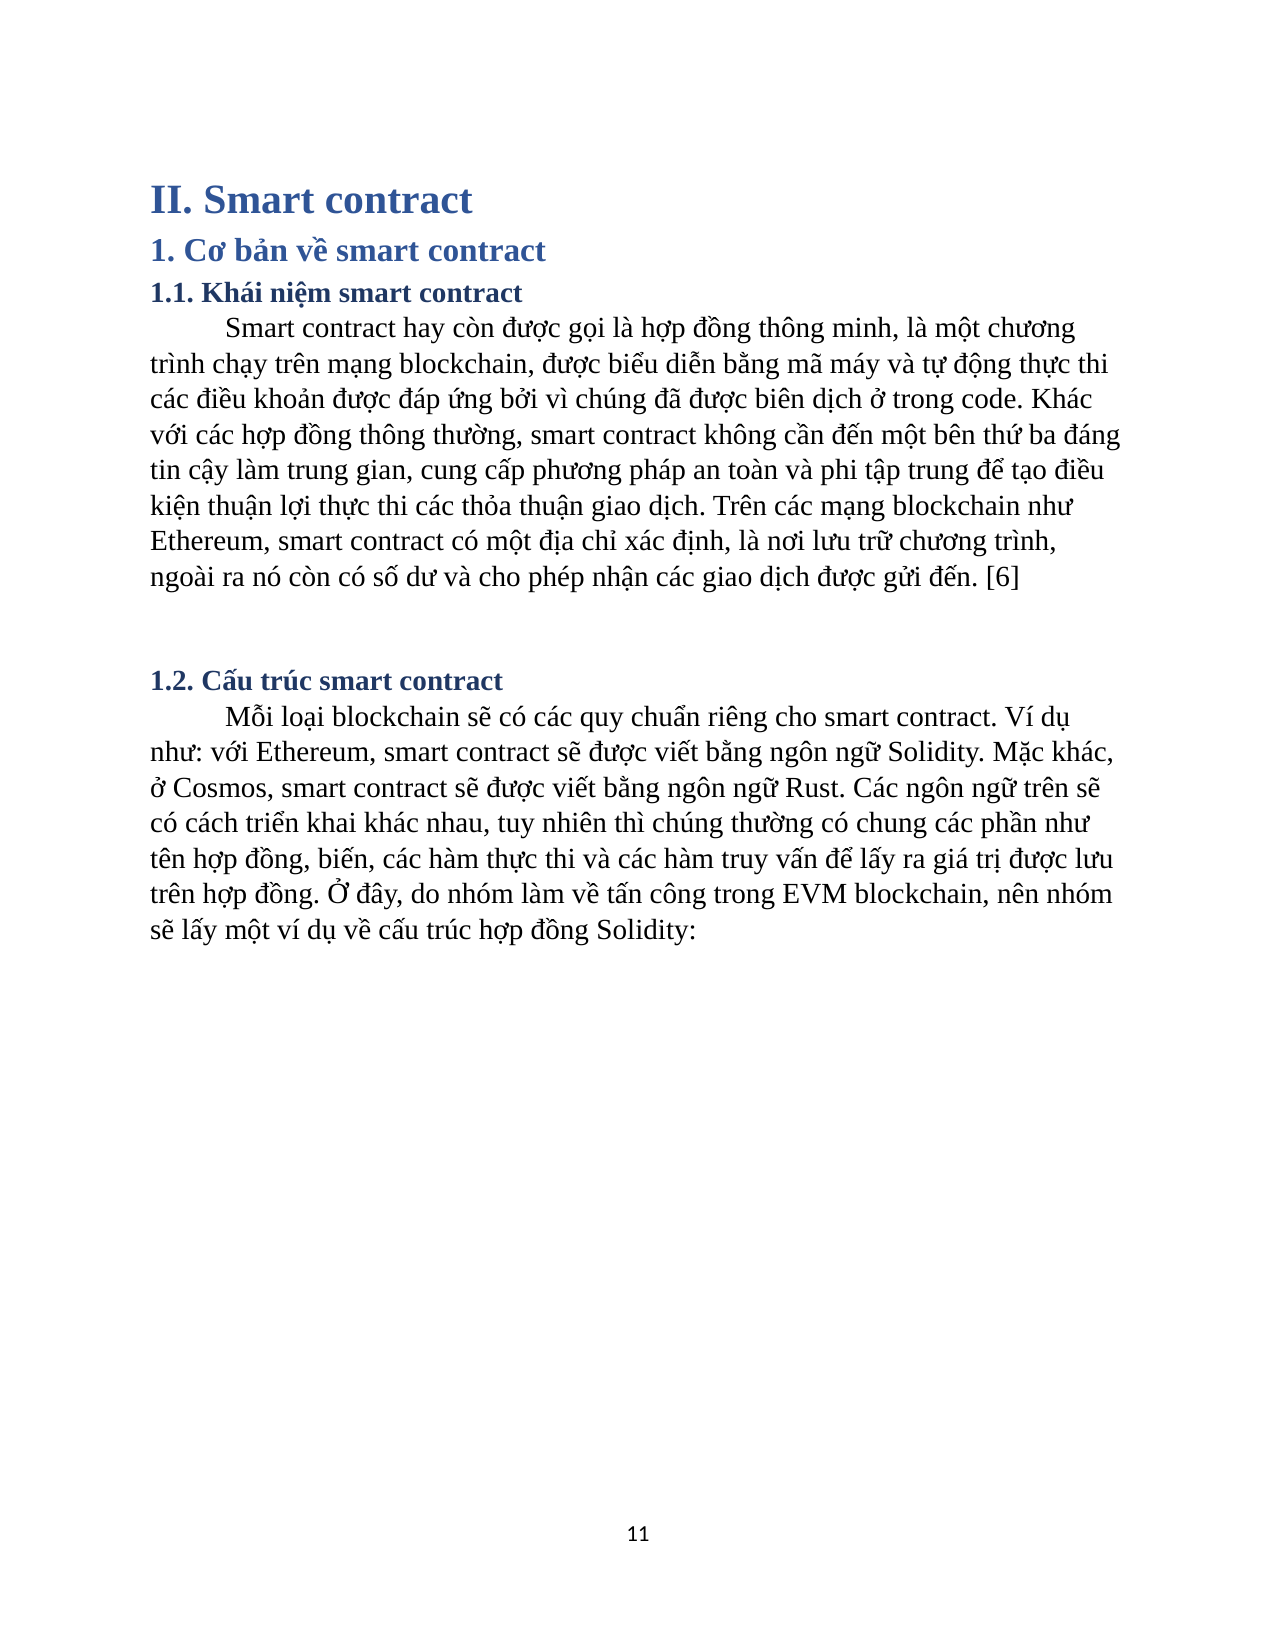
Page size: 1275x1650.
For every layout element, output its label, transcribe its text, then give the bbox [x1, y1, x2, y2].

subtitle II. Smart contract [150, 175, 1125, 223]
text Smart contract hay còn được gọi là hợp đồng thông minh, là một chương trình chạy trên mạng blockchain, được biểu diễn bằng mã máy và tự động thực thi các điều khoản được đáp ứng bởi vì chúng đã được biên dịch ở trong code. Khác với các hợp đồng thông thường, smart contract không cần đến một bên thứ ba đáng tin cậy làm trung gian, cung cấp phương pháp an toàn và phi tập trung để tạo điều kiện thuận lợi thực thi các thỏa thuận giao dịch. Trên các mạng blockchain như Ethereum, smart contract có một địa chỉ xác định, là nơi lưu trữ chương trình, ngoài ra nó còn có số dư và cho phép nhận các giao dịch được gửi đến. [150, 310, 1125, 592]
text Mỗi loại blockchain sẽ có các quy chuẩn riêng cho smart contract. Ví dụ như: với Ethereum, smart contract sẽ được viết bằng ngôn ngữ Solidity. Mặc khác, ở Cosmos, smart contract sẽ được viết bằng ngôn ngữ Rust. Các ngôn ngữ trên sẽ có cách triển khai khác nhau, tuy nhiên thì chúng thường có chung các phần như tên hợp đồng, biến, các hàm thực thi và các hàm truy vấn để lấy ra giá trị được lưu trên hợp đồng. Ở đây, do nhóm làm về tấn công trong EVM blockchain, nên nhóm sẽ lấy một ví dụ về cấu trúc hợp đồng Solidity: [150, 699, 1125, 945]
subtitle 1. Cơ bản về smart contract [150, 230, 1125, 268]
subtitle 1.1. Khái niệm smart contract [150, 275, 1125, 308]
subtitle 1.2. Cấu trúc smart contract [150, 663, 1125, 697]
